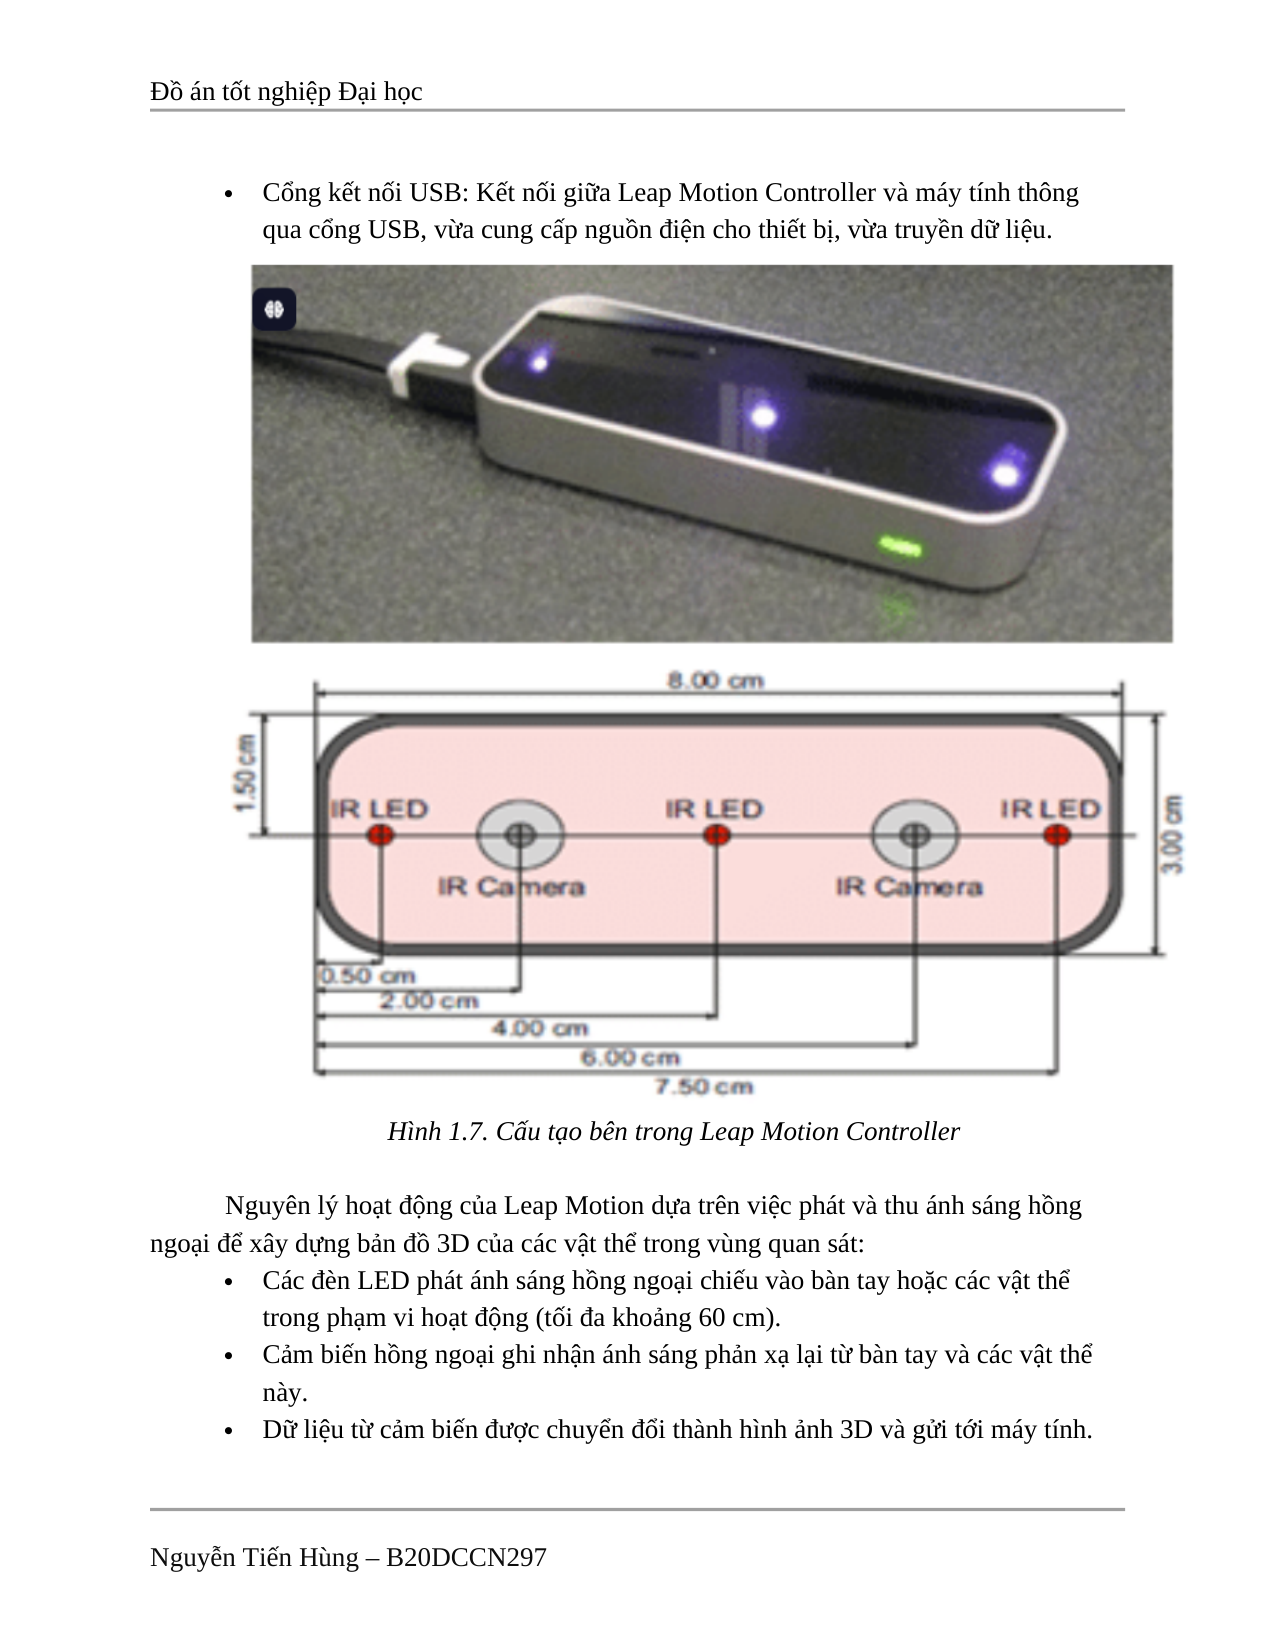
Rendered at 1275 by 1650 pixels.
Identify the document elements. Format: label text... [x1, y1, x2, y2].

list Dữ liệu từ cảm biến được chuyển đổi thành hình ảnh 3D và gửi tới máy tính. [225, 1413, 1125, 1444]
text Hình 1.7. Cấu tạo bên trong Leap Motion Controller [225, 1115, 1125, 1146]
text Nguyên lý hoạt động của Leap Motion dựa trên việc phát và thu ánh sáng hồng ngoại để xây dựng bản đồ 3D của các vật thể trong vùng quan sát: [150, 1189, 1125, 1258]
list Các đèn LED phát ánh sáng hồng ngoại chiếu vào bàn tay hoặc các vật thể trong phạm vi hoạt động (tối đa khoảng 60 cm). [225, 1264, 1125, 1332]
list Cổng kết nối USB: Kết nối giữa Leap Motion Controller và máy tính thông qua cổng USB, vừa cung cấp nguồn điện cho thiết bị, vừa truyền dữ liệu. [225, 176, 1125, 244]
picture [225, 250, 1200, 1109]
list Cảm biến hồng ngoại ghi nhận ánh sáng phản xạ lại từ bàn tay và các vật thể này. [225, 1338, 1125, 1407]
